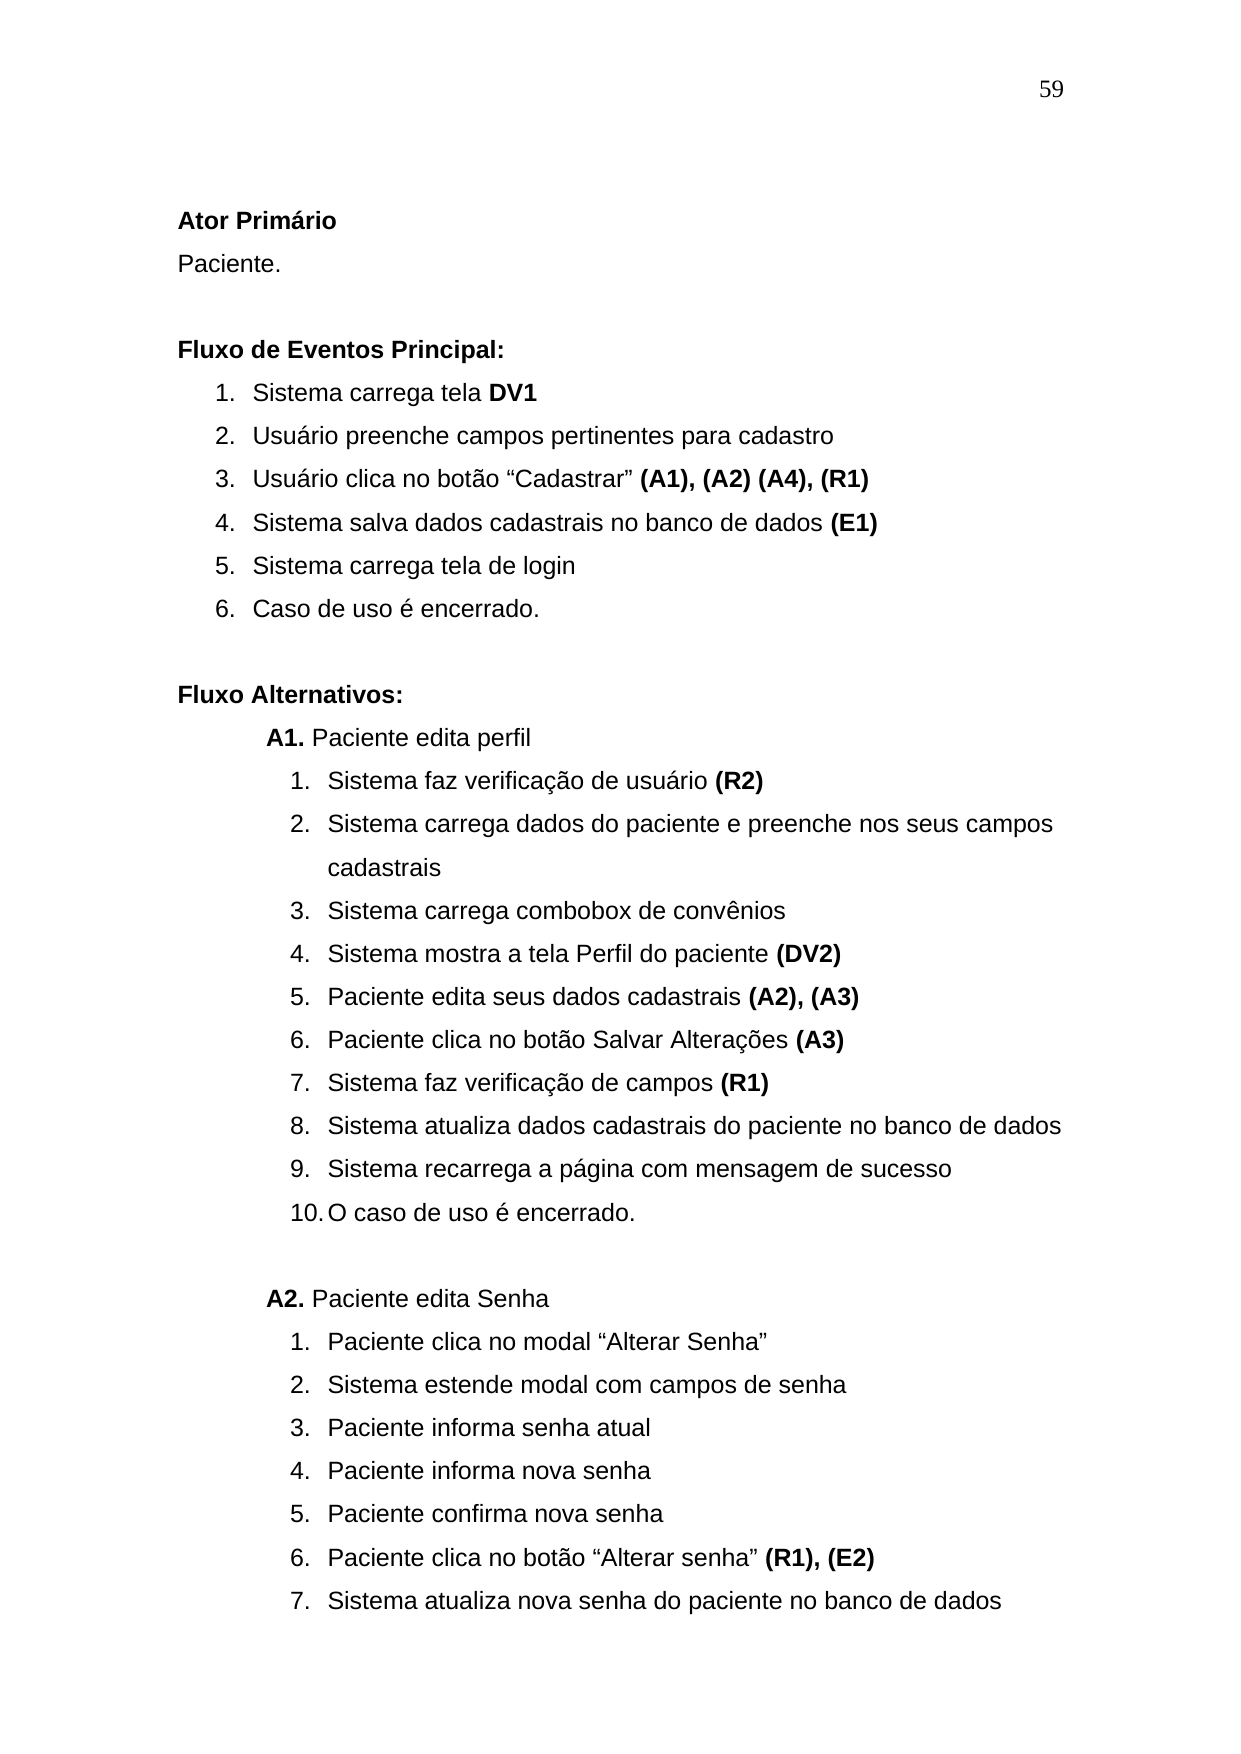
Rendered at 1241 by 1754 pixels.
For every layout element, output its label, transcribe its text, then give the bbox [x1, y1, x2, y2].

list Sistema atualiza dados cadastrais do paciente no banco de dados [290, 1111, 1064, 1140]
list Sistema atualiza nova senha do paciente no banco de dados [290, 1586, 1064, 1614]
text A1. Paciente edita perfil [177, 723, 1064, 752]
list Sistema salva dados cadastrais no banco de dados (E1) [215, 507, 1064, 536]
list Paciente edita seus dados cadastrais (A2), (A3) [290, 982, 1064, 1011]
text Fluxo Alternativos: [177, 680, 1064, 709]
list Paciente clica no botão Salvar Alterações (A3) [290, 1025, 1064, 1054]
list Sistema recarrega a página com mensagem de sucesso [290, 1154, 1064, 1183]
list Paciente clica no botão “Alterar senha” (R1), (E2) [290, 1542, 1064, 1571]
list Paciente informa nova senha [290, 1456, 1064, 1485]
text A2. Paciente edita Senha [177, 1284, 1064, 1312]
text Fluxo de Eventos Principal: [177, 335, 1064, 364]
list Paciente confirma nova senha [290, 1499, 1064, 1528]
list Sistema carrega combobox de convênios [290, 896, 1064, 924]
list Caso de uso é encerrado. [215, 594, 1064, 622]
list Paciente clica no modal “Alterar Senha” [290, 1327, 1064, 1356]
list Sistema carrega tela de login [215, 551, 1064, 579]
list Usuário preenche campos pertinentes para cadastro [215, 421, 1064, 450]
list Sistema carrega dados do paciente e preenche nos seus campos cadastrais [290, 809, 1064, 881]
text Ator Primário [177, 206, 1064, 234]
list Usuário clica no botão “Cadastrar” (A1), (A2) (A4), (R1) [215, 464, 1064, 493]
text Paciente. [177, 249, 1064, 277]
list Sistema faz verificação de campos (R1) [290, 1068, 1064, 1097]
list O caso de uso é encerrado. [290, 1197, 1064, 1226]
list Sistema mostra a tela Perfil do paciente (DV2) [290, 939, 1064, 967]
list Sistema faz verificação de usuário (R2) [290, 766, 1064, 795]
list Sistema estende modal com campos de senha [290, 1370, 1064, 1399]
list Sistema carrega tela DV1 [215, 378, 1064, 407]
list Paciente informa senha atual [290, 1413, 1064, 1442]
